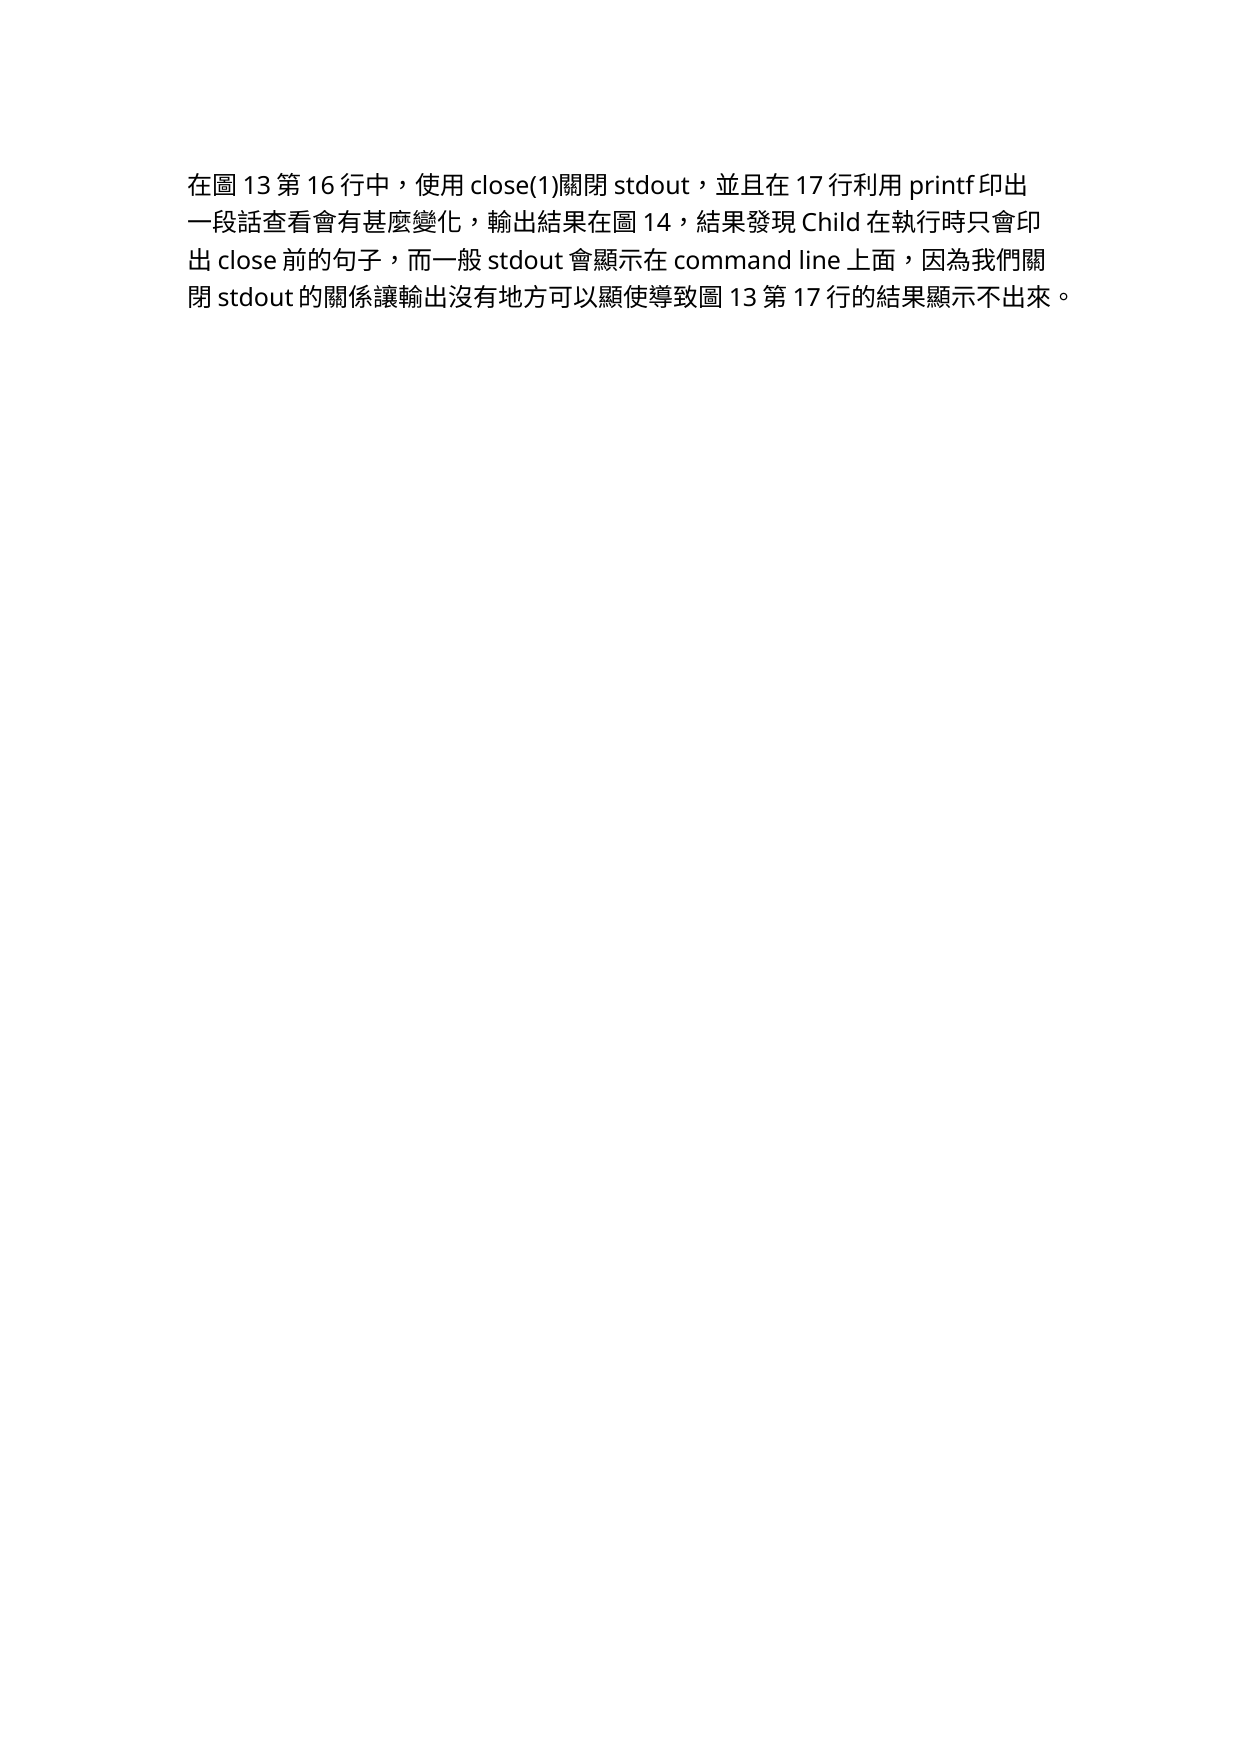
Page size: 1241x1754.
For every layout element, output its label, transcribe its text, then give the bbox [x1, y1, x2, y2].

text 在圖13第16行中，使用close(1)關閉stdout，並且在17行利用printf印出一段話查看會有甚麼變化，輸出結果在圖14，結果發現Child在執行時只會印出close前的句子，而一般stdout會顯示在command line上面，因為我們關閉stdout的關係讓輸出沒有地方可以顯使導致圖13第17行的結果顯示不出來。 [187, 164, 1053, 314]
